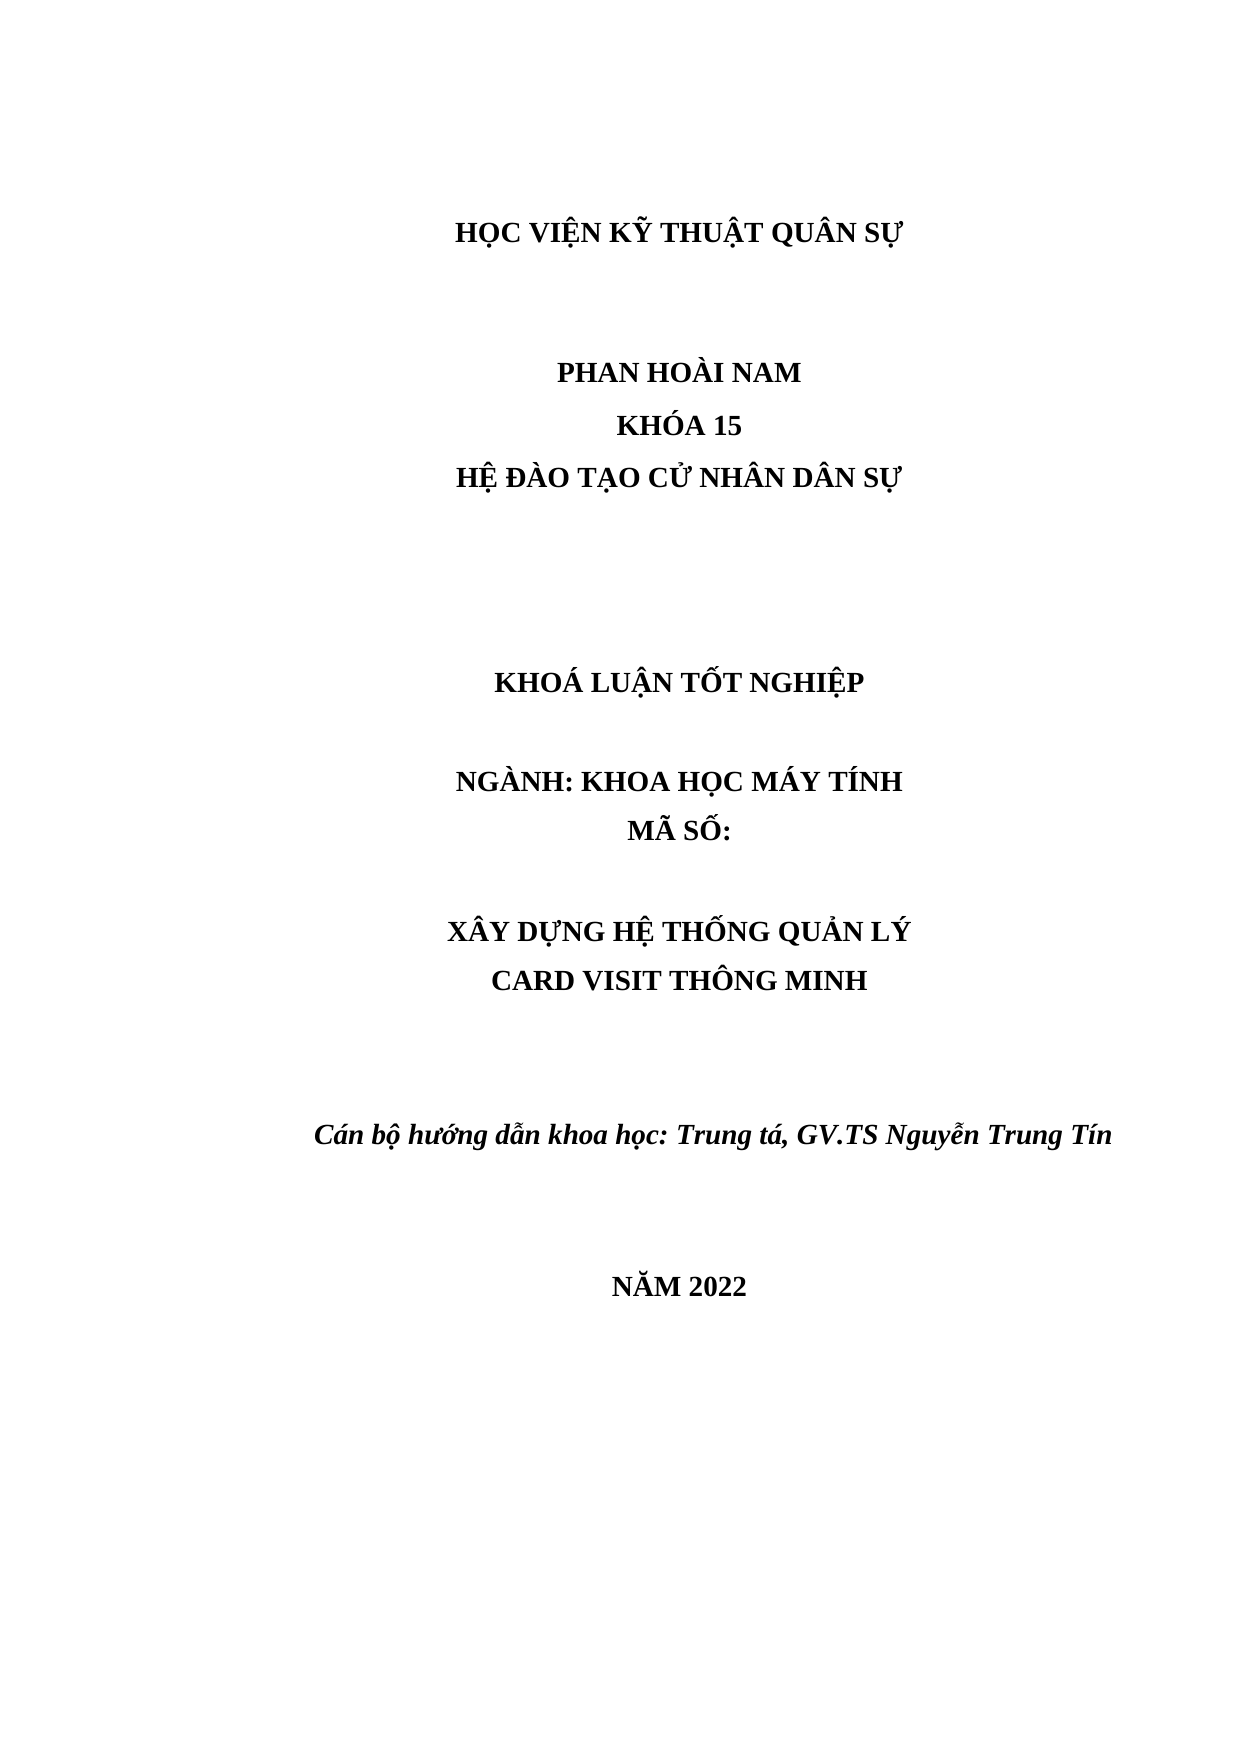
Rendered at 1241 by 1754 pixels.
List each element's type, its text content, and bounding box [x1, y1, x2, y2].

text NGÀNH: KHOA HỌC MÁY TÍNH [207, 764, 1152, 797]
text HỌC VIỆN KỸ THUẬT QUÂN SỰ [207, 215, 1152, 248]
text CARD VISIT THÔNG MINH [207, 963, 1152, 996]
text PHAN HOÀI NAM [207, 355, 1152, 388]
text Cán bộ hướng dẫn khoa học: Trung tá, GV.TS Nguyễn Trung Tín [207, 1117, 1152, 1151]
text MÃ SỐ: [207, 813, 1152, 846]
text NĂM 2022 [207, 1269, 1152, 1303]
text HỆ ĐÀO TẠO CỬ NHÂN DÂN SỰ [207, 460, 1152, 494]
text KHÓA 15 [207, 408, 1152, 441]
text XÂY DỰNG HỆ THỐNG QUẢN LÝ [207, 914, 1152, 948]
text KHOÁ LUẬN TỐT NGHIỆP [207, 665, 1152, 698]
